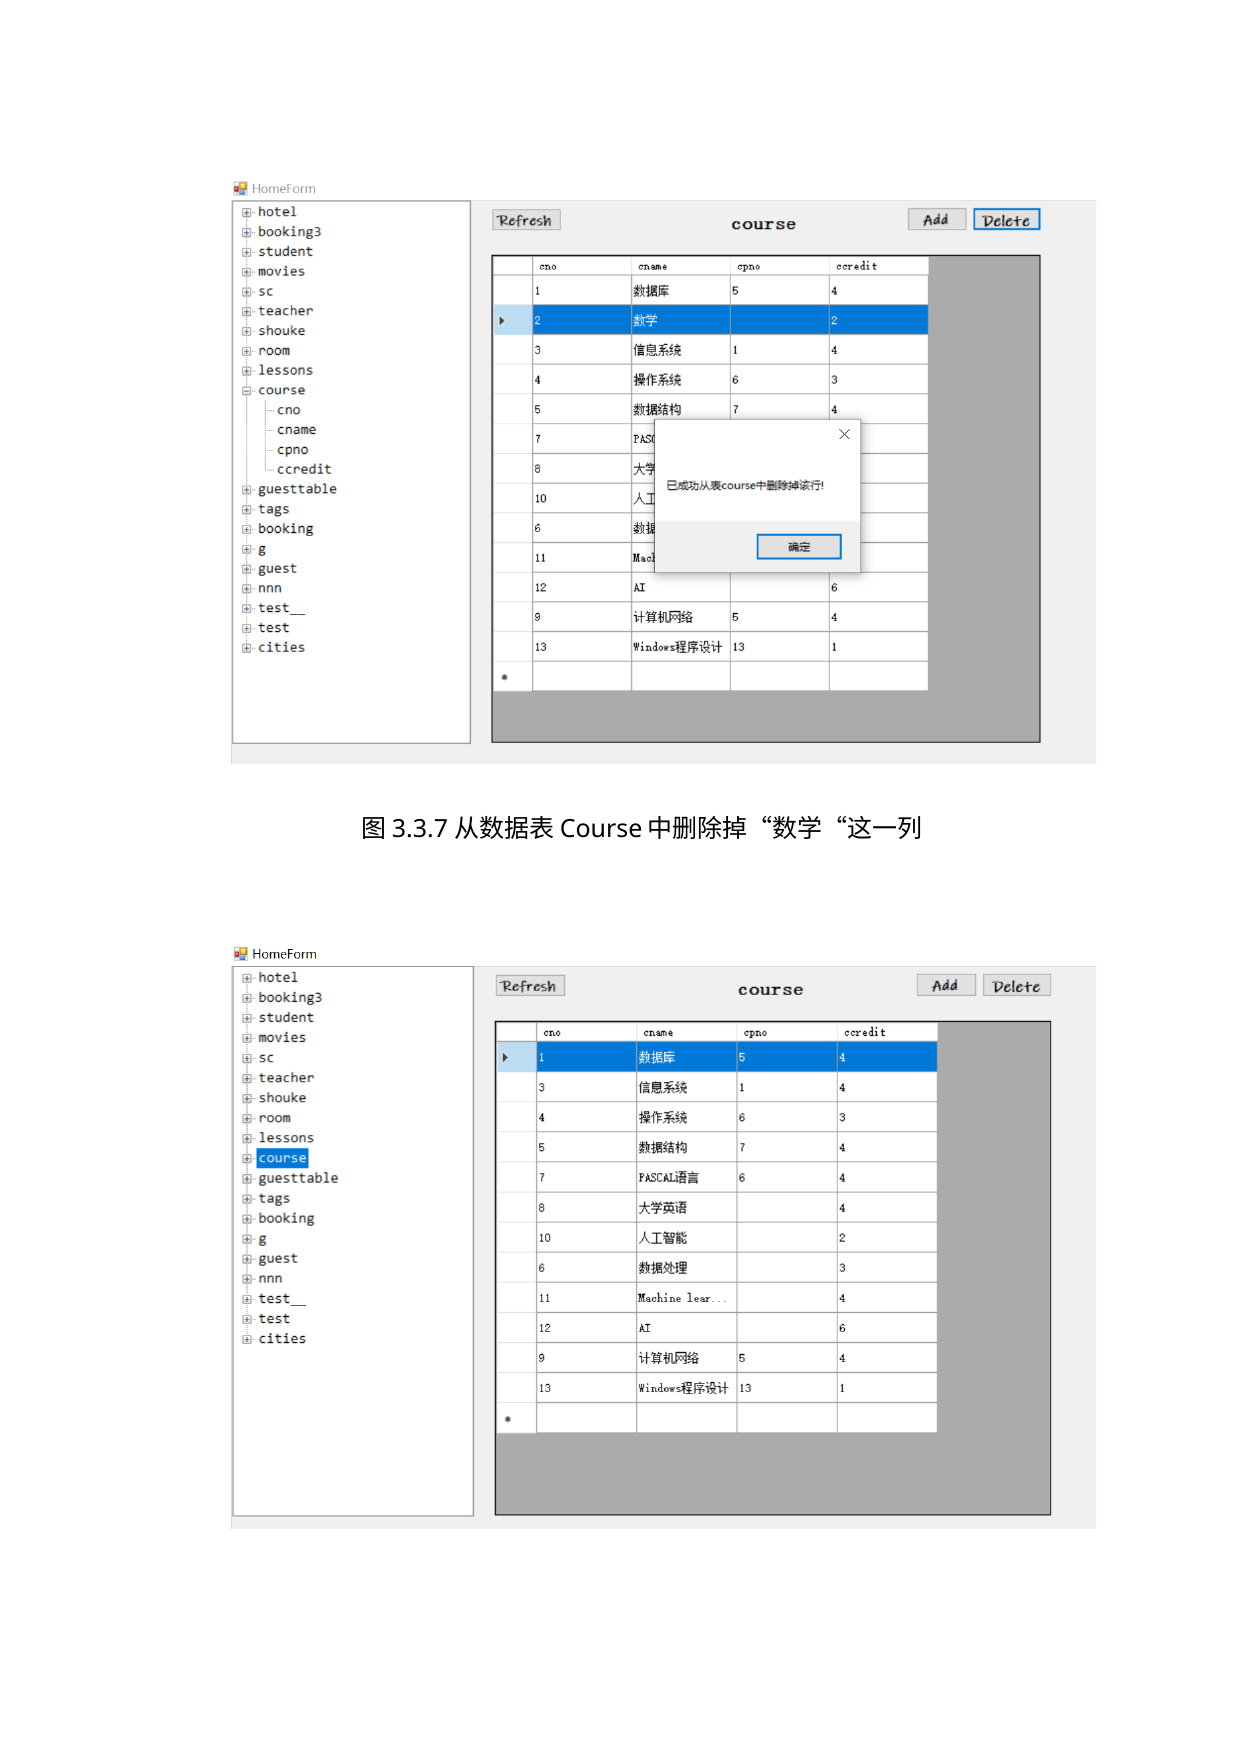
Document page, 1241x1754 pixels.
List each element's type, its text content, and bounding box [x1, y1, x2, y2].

text 图3.3.7 从数据表Course中删除掉“数学“这一列 [187, 794, 1053, 859]
picture [231, 177, 1097, 764]
picture [231, 942, 1097, 1529]
